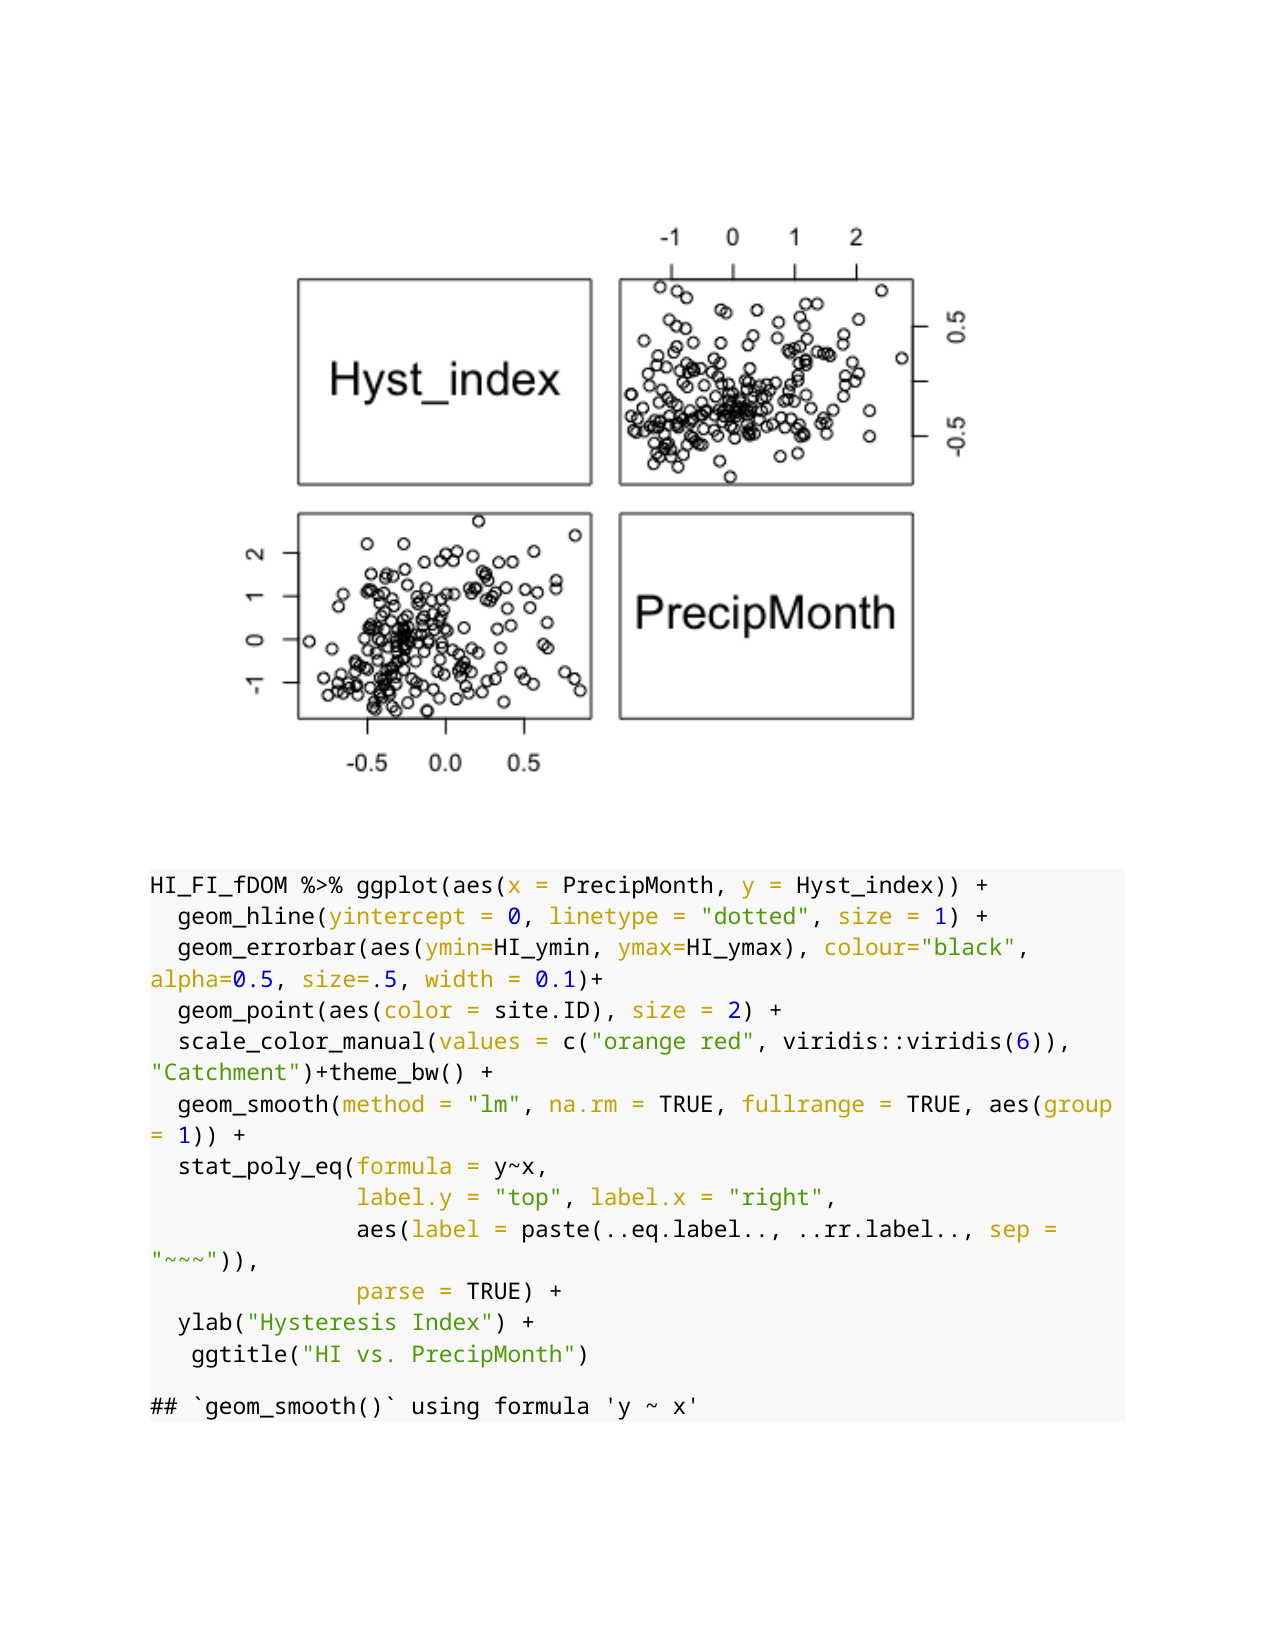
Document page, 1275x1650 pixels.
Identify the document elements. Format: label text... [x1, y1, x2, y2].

text HI_FI_fDOM %>% ggplot(aes(x = PrecipMonth, y = Hyst_index)) + geom_hline(yintercept = 0, linetype = "dotted", size = 1) + geom_errorbar(aes(ymin=HI_ymin, ymax=HI_ymax), colour="black", alpha=0.5, size=.5, width = 0.1)+ geom_point(aes(color = site.ID), size = 2) + scale_color_manual(values = c("orange red", viridis::viridis(6)), "Catchment")+theme_bw() + geom_smooth(method = "lm", na.rm = TRUE, fullrange = TRUE, aes(group = 1)) + stat_poly_eq(formula = y~x, label.y = "top", label.x = "right", aes(label = paste(..eq.label.., ..rr.label.., sep = "~~~")), parse = TRUE) + ylab("Hysteresis Index") + ggtitle("HI vs. PrecipMonth") [150, 869, 1125, 1369]
picture [168, 150, 1044, 850]
text ## `geom_smooth()` using formula 'y ~ x' [150, 1389, 1125, 1421]
